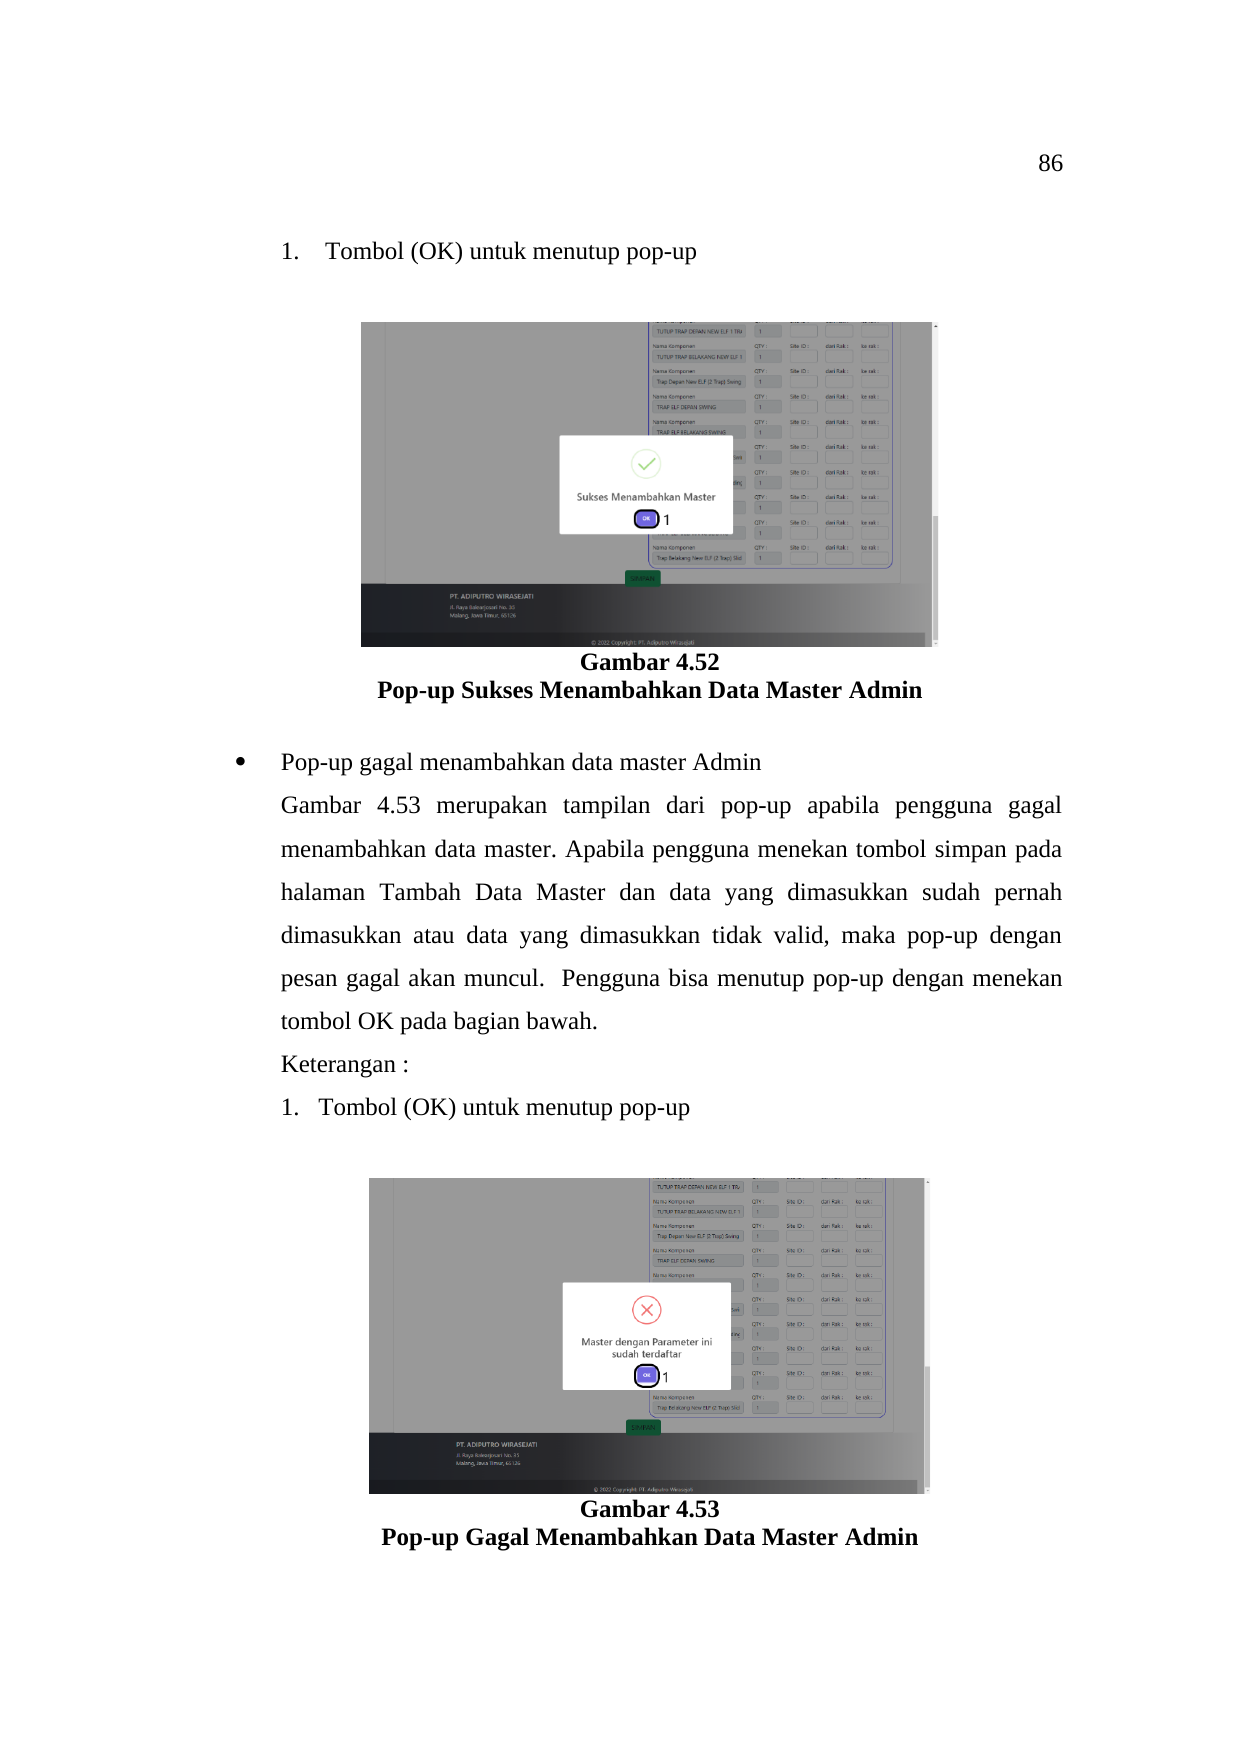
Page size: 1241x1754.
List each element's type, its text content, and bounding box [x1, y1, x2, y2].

text Gambar 4.53 Pop-up Gagal Menambahkan Data Master Admin [236, 1494, 1063, 1551]
picture [361, 322, 939, 647]
list Tombol (OK) untuk menutup pop-up [281, 1092, 1063, 1121]
picture [369, 1178, 931, 1494]
list Pop-up gagal menambahkan data master Admin [236, 747, 1063, 776]
text Gambar 4.53 merupakan tampilan dari pop-up apabila pengguna gagal menambahkan data master. Apabila pengguna menekan tombol simpan pada halaman Tambah Data Master dan data yang dimasukkan sudah pernah dimasukkan atau data yang dimasukkan tidak valid, maka pop-up dengan pesan gagal akan muncul. Pengguna bisa menutup pop-up dengan menekan tombol OK pada bagian bawah. [281, 791, 1063, 1035]
list Tombol (OK) untuk menutup pop-up [281, 236, 1063, 265]
text Keterangan : [281, 1049, 1063, 1078]
text Gambar 4.52 Pop-up Sukses Menambahkan Data Master Admin [236, 647, 1063, 704]
